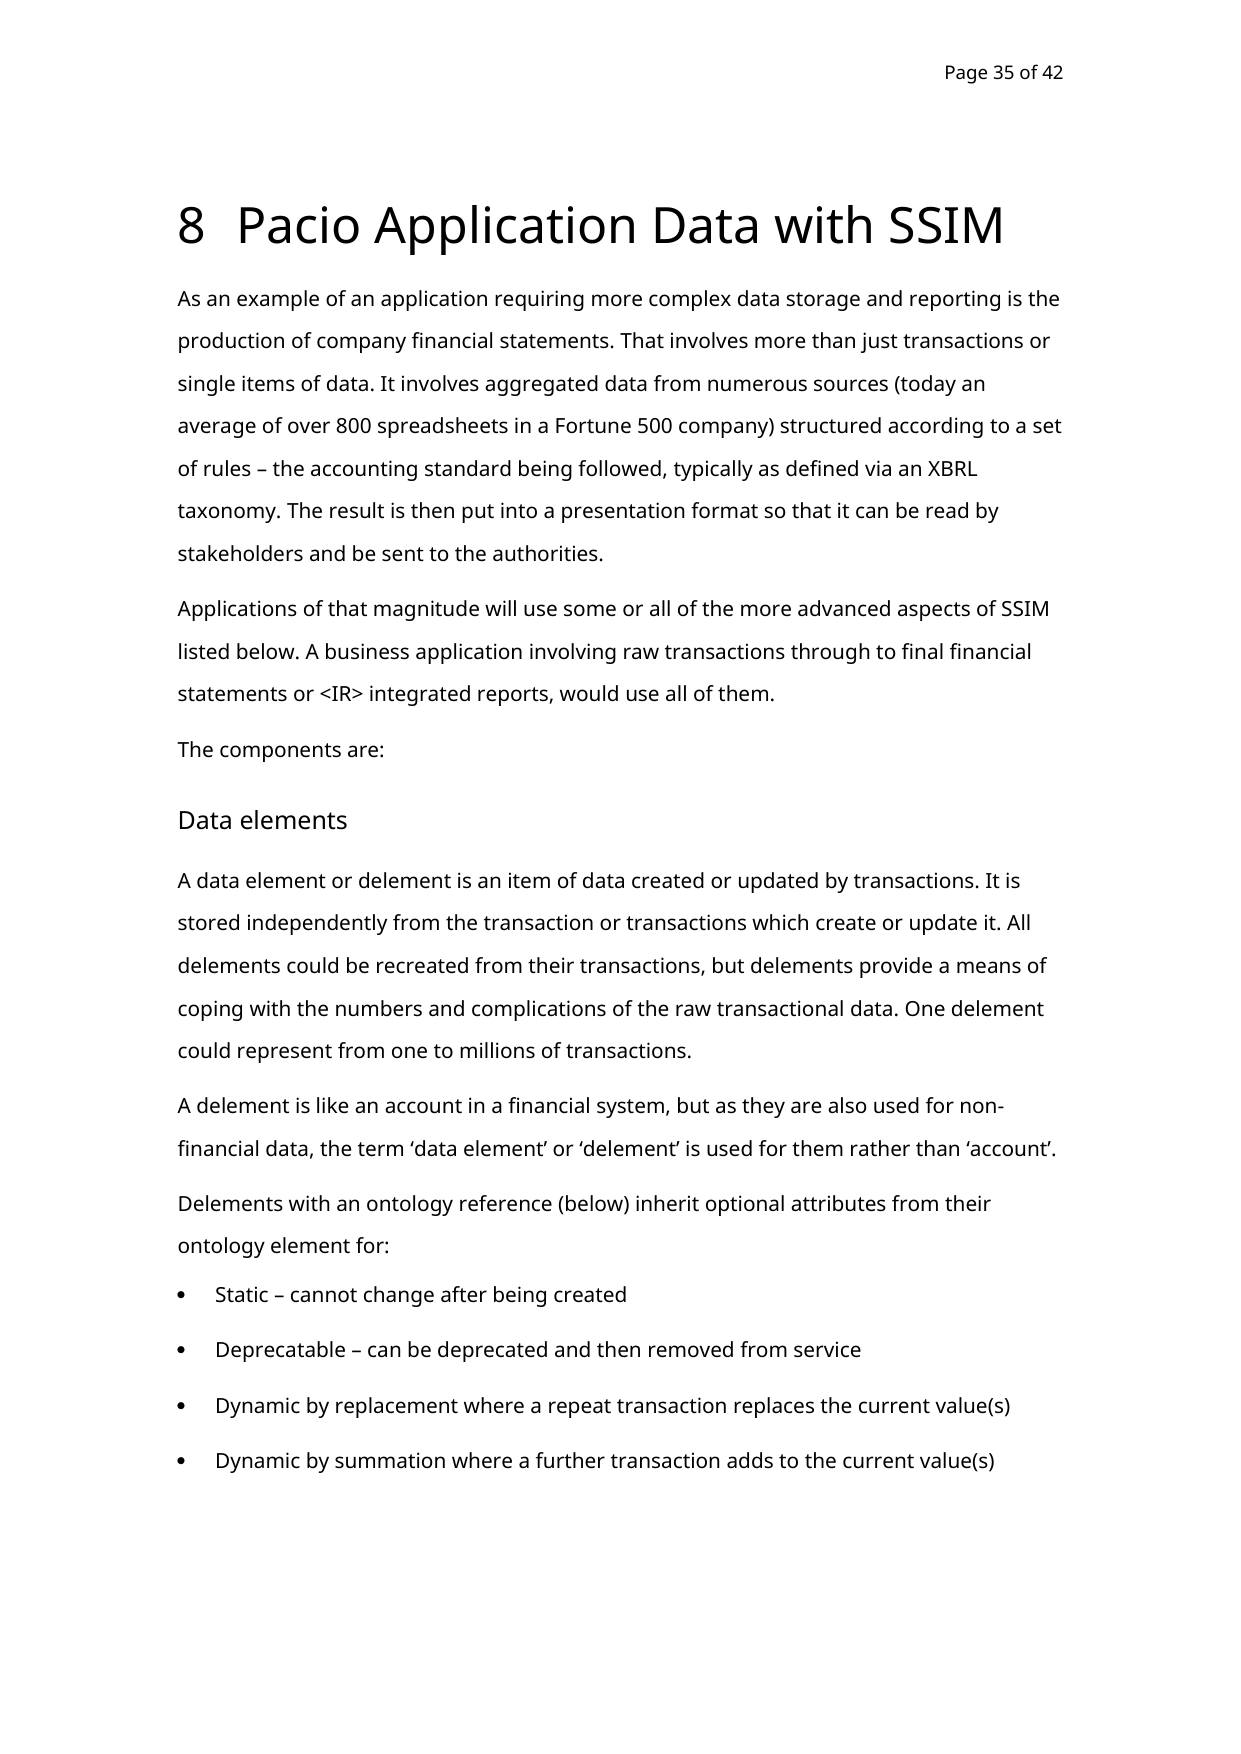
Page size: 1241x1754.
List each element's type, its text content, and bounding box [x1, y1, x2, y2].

list Deprecatable – can be deprecated and then removed from service [177, 1336, 1063, 1364]
list Dynamic by summation where a further transaction adds to the current value(s) [177, 1446, 1063, 1474]
text As an example of an application requiring more complex data storage and reporting is the production of company financial statements. That involves more than just transactions or single items of data. It involves aggregated data from numerous sources (today an average of over 800 spreadsheets in a Fortune 500 company) structured according to a set of rules – the accounting standard being followed, typically as defined via an XBRL taxonomy. The result is then put into a presentation format so that it can be read by stakeholders and be sent to the authorities. [177, 284, 1063, 568]
text Applications of that magnitude will use some or all of the more advanced aspects of SSIM listed below. A business application involving raw transactions through to final financial statements or <IR> integrated reports, would use all of them. [177, 594, 1063, 708]
list Dynamic by replacement where a repeat transaction replaces the current value(s) [177, 1391, 1063, 1419]
text Data elements [177, 802, 1063, 836]
text A delement is like an account in a financial system, but as they are also used for non-financial data, the term ‘data element’ or ‘delement’ is used for them rather than ‘account’. [177, 1091, 1063, 1162]
text A data element or delement is an item of data created or updated by transactions. It is stored independently from the transaction or transactions which create or update it. All delements could be recreated from their transactions, but delements provide a means of coping with the numbers and complications of the raw transactional data. One delement could represent from one to millions of transactions. [177, 866, 1063, 1065]
text The components are: [177, 735, 1063, 763]
subtitle Pacio Application Data with SSIM [177, 191, 1063, 259]
text Delements with an ontology reference (below) inherit optional attributes from their ontology element for: [177, 1189, 1063, 1260]
list Static – cannot change after being created [177, 1281, 1063, 1309]
